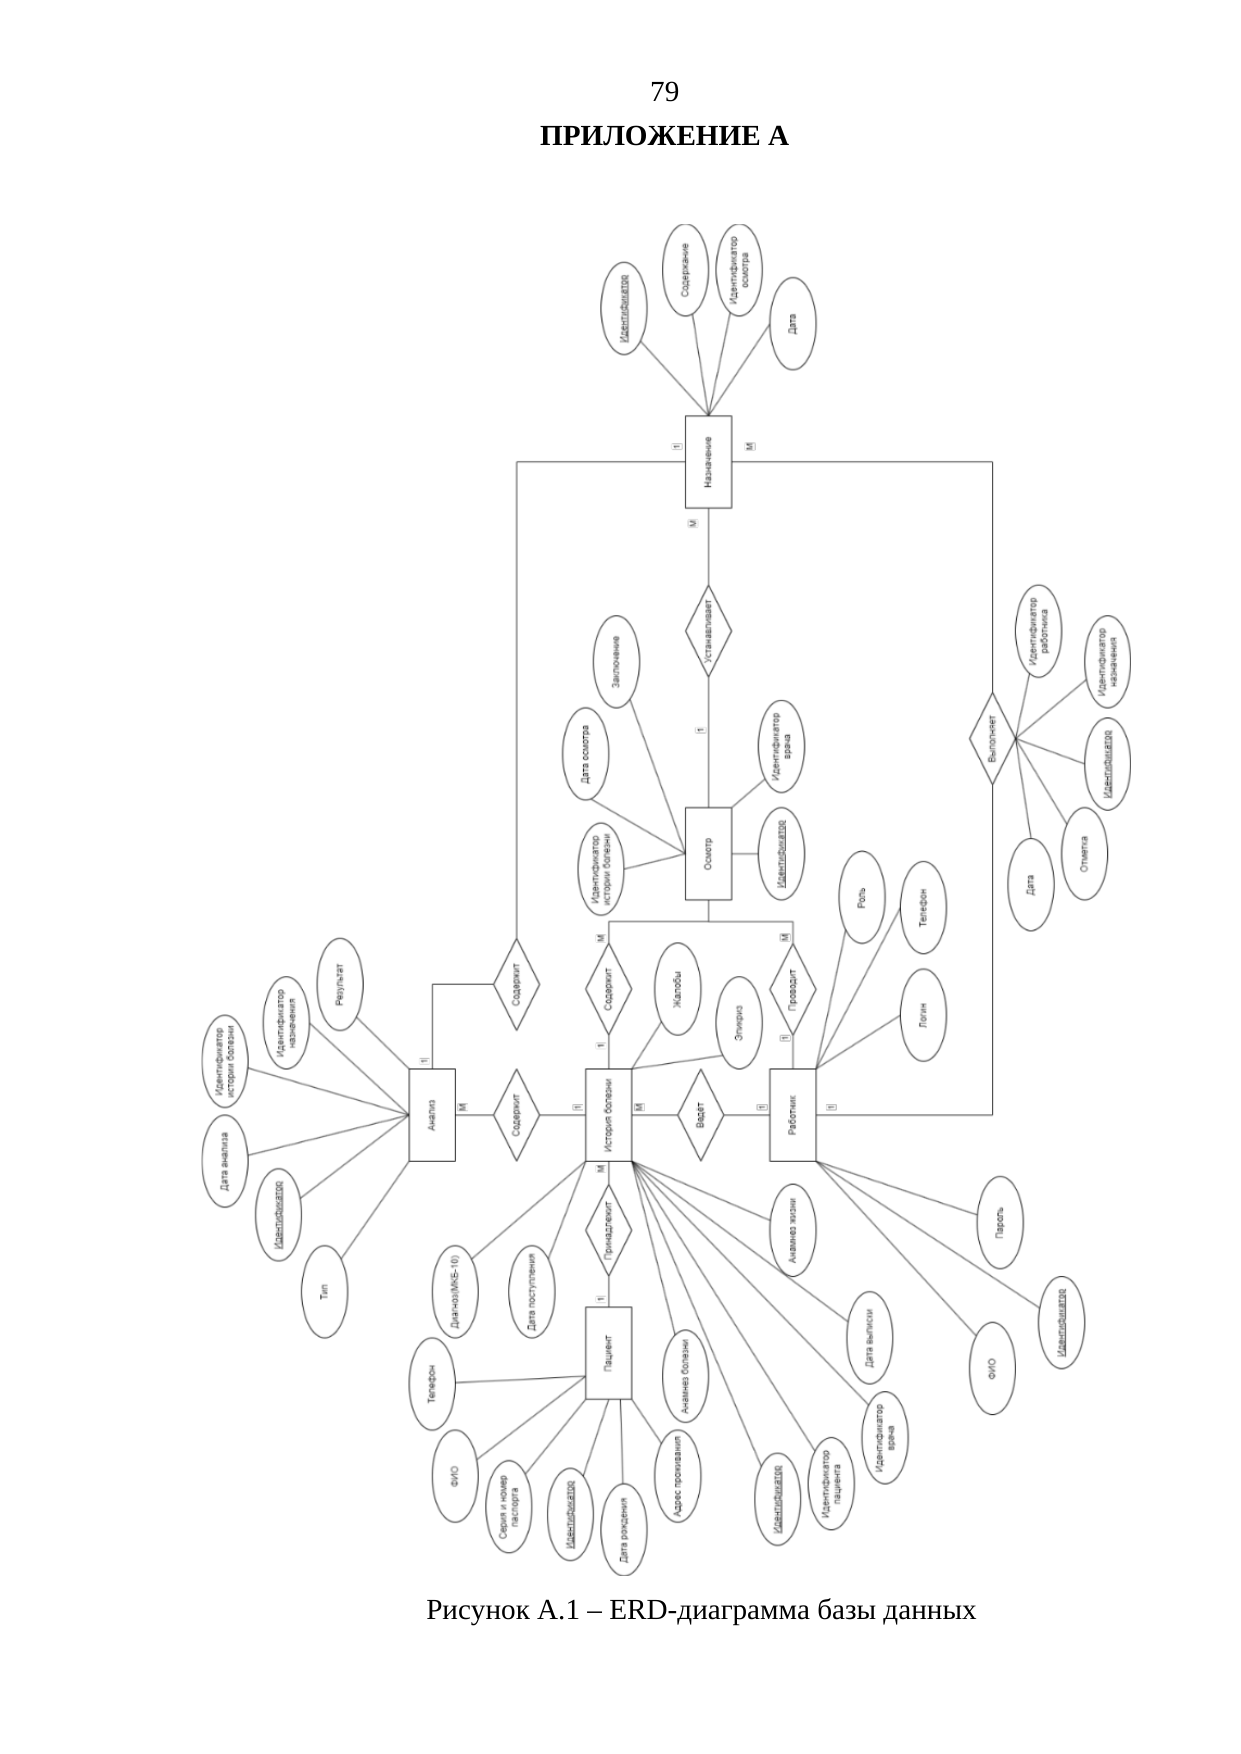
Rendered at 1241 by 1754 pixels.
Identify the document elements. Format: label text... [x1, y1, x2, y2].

text Рисунок А.1 – ERD-диаграмма базы данных [177, 1592, 1152, 1626]
subtitle Приложение А [177, 118, 1152, 152]
picture [203, 225, 1130, 1576]
